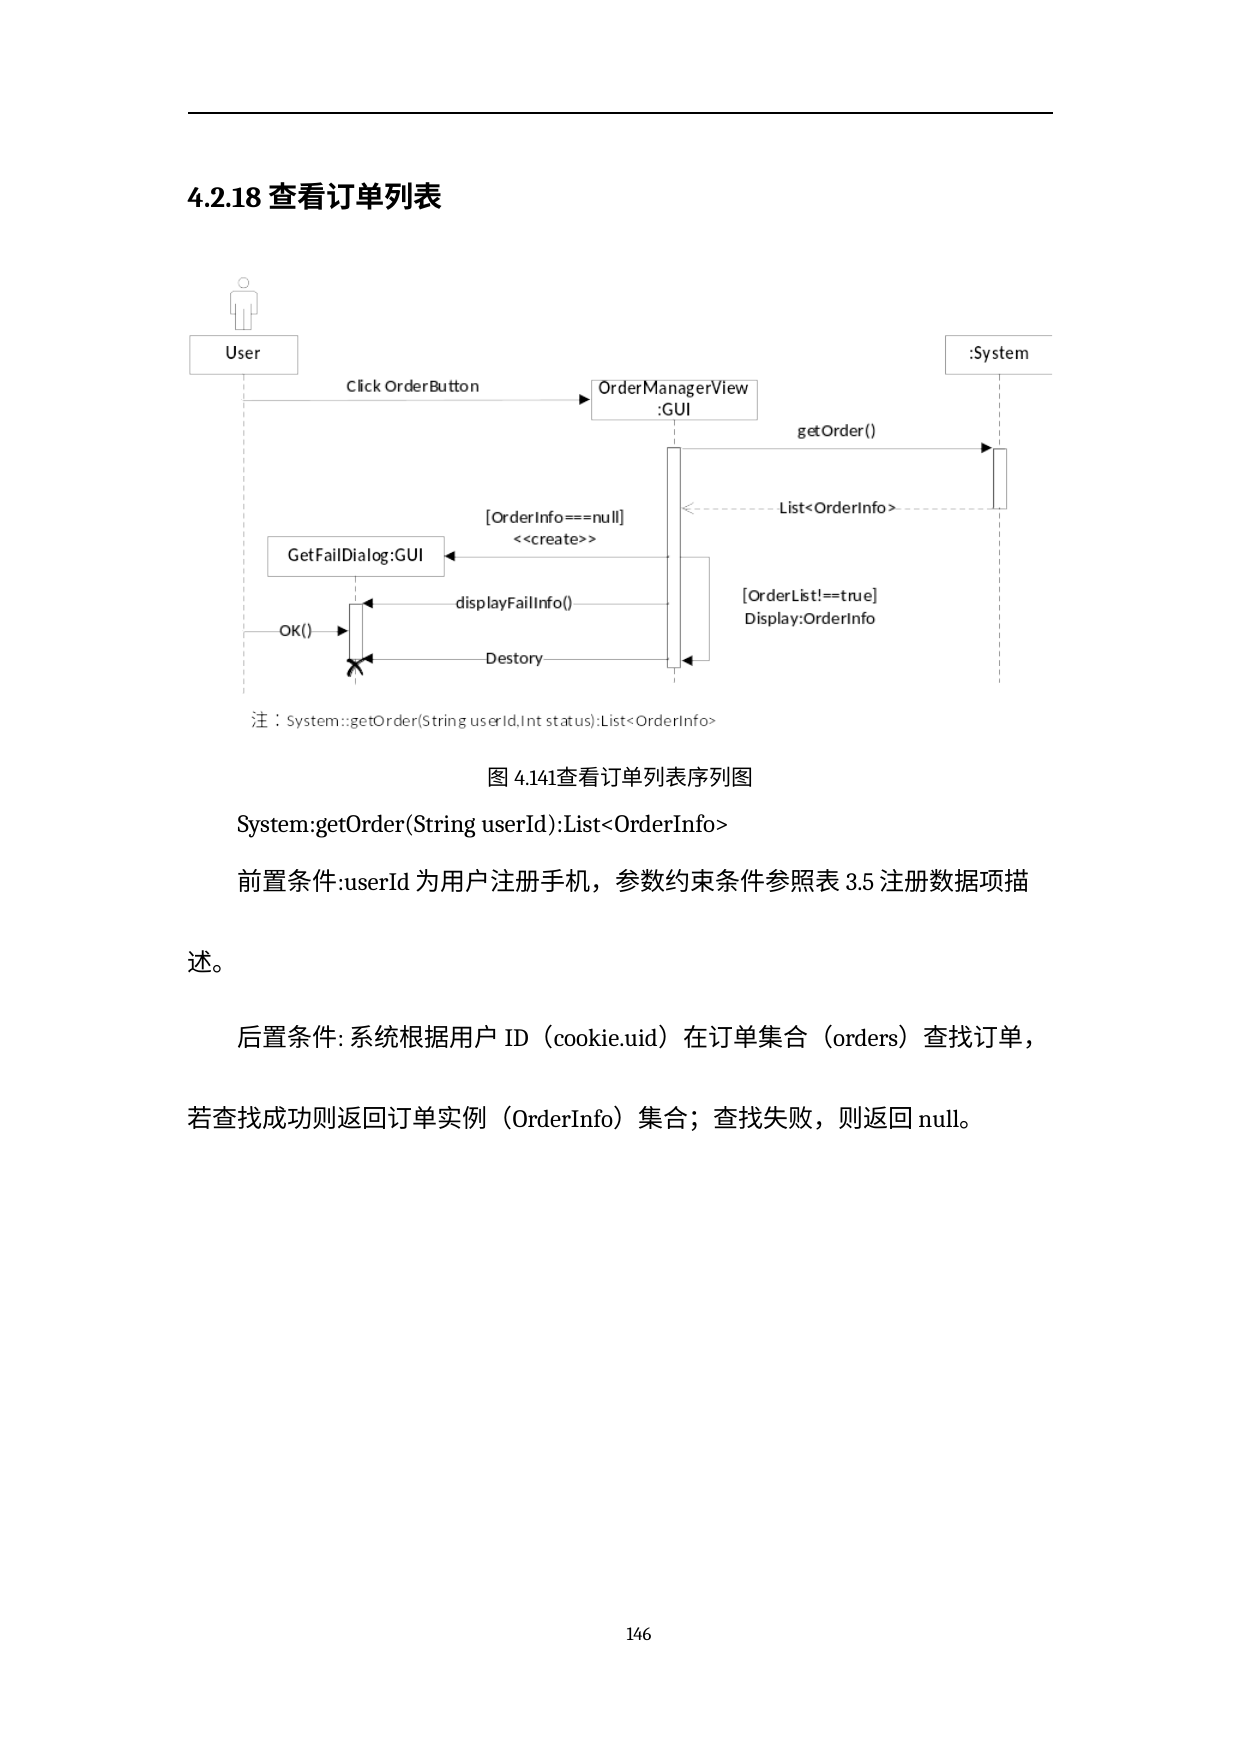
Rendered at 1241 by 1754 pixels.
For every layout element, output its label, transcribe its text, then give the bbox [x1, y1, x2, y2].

text 后置条件: 系统根据用户ID（cookie.uid）在订单集合（orders）查找订单，若查找成功则返回订单实例（OrderInfo）集合；查找失败，则返回null。 [187, 1003, 1053, 1149]
text System:getOrder(String userId):List<OrderInfo> [187, 808, 1053, 840]
subtitle 查看订单列表 [187, 162, 1053, 227]
